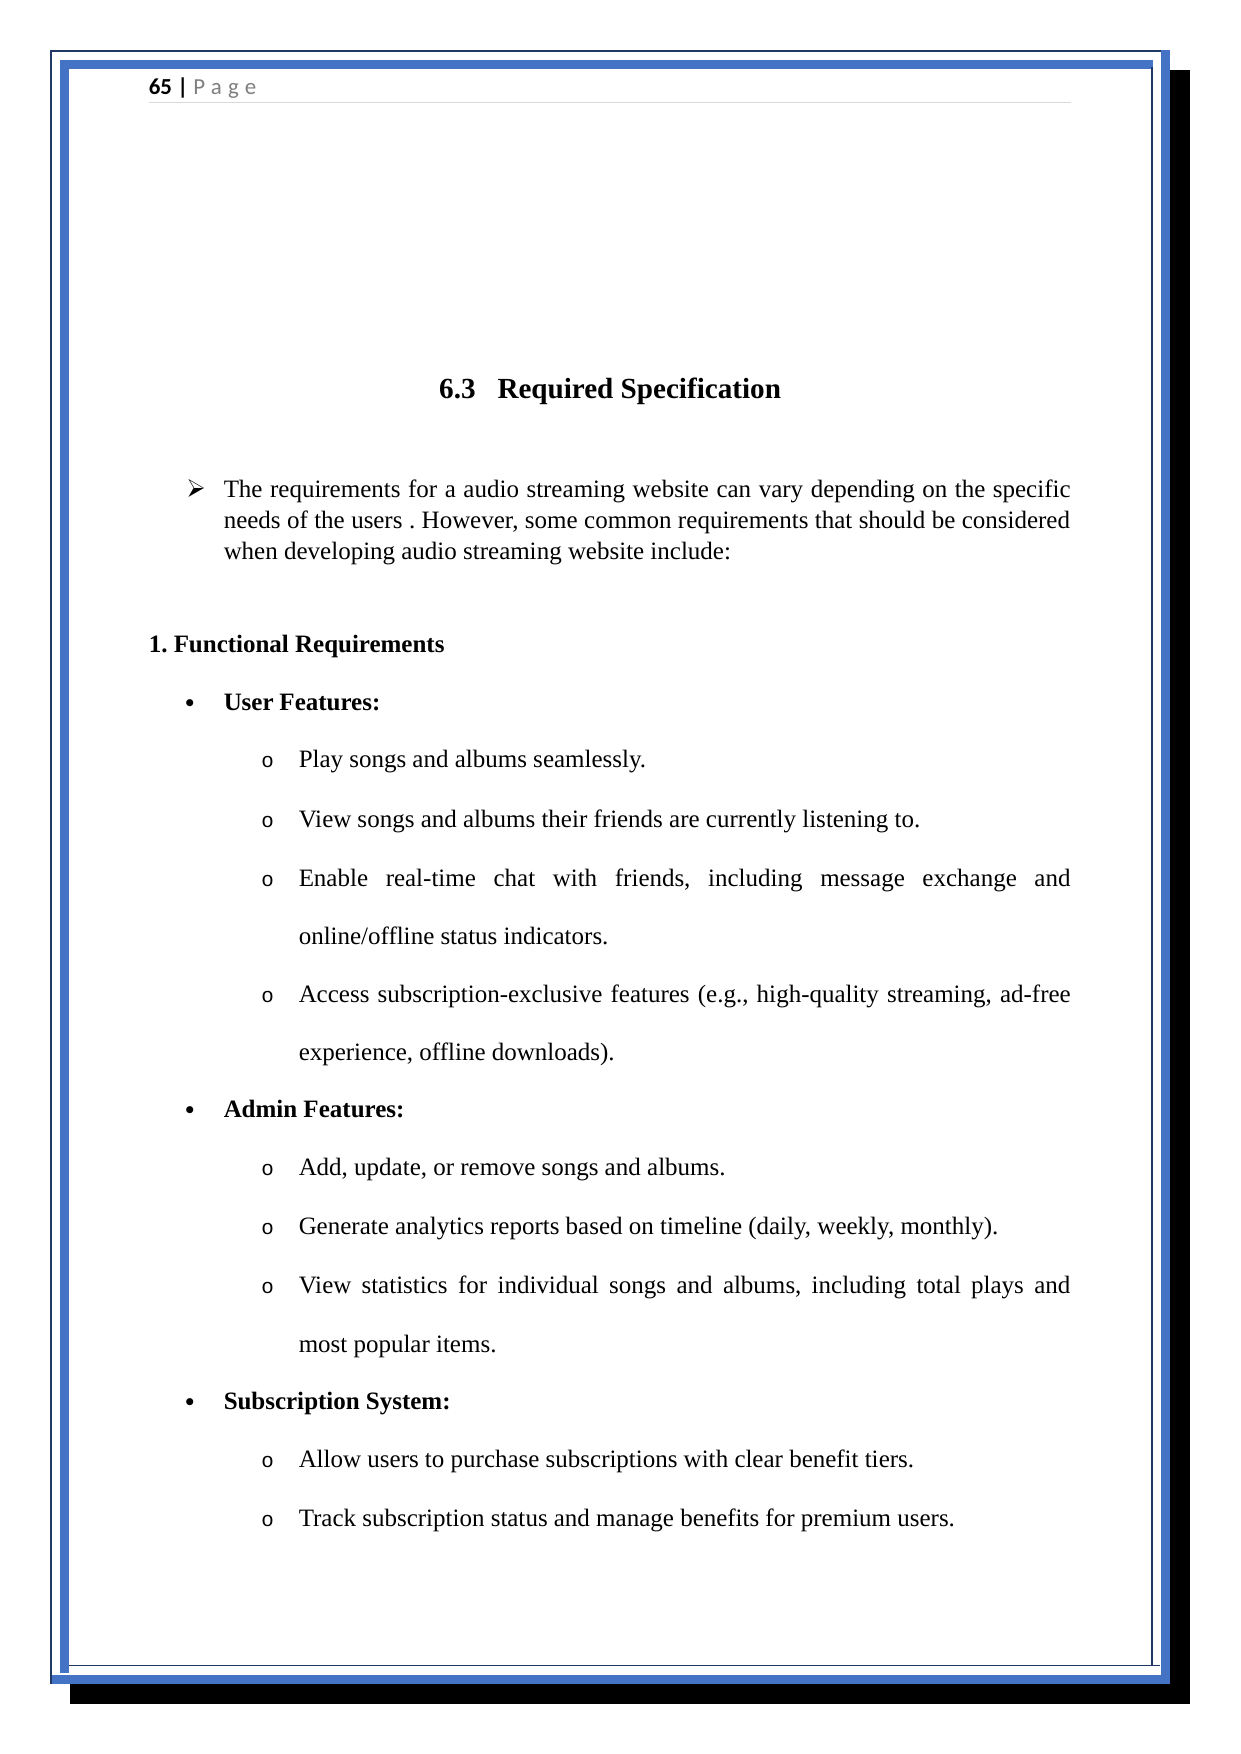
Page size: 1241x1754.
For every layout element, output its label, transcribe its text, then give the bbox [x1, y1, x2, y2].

list Enable real-time chat with friends, including message exchange and online/offline status indicators. [261, 863, 1071, 950]
list Admin Features: [186, 1094, 1071, 1123]
list Access subscription-exclusive features (e.g., high-quality streaming, ad-free experience, offline downloads). [261, 979, 1071, 1066]
text 1. Functional Requirements [148, 629, 1071, 658]
list User Features: [186, 687, 1071, 716]
list Track subscription status and manage benefits for premium users. [261, 1503, 1071, 1532]
list Allow users to purchase subscriptions with clear benefit tiers. [261, 1444, 1071, 1473]
list The requirements for a audio streaming website can vary depending on the specific needs of the users . However, some common requirements that should be considered when developing audio streaming website include: [186, 474, 1071, 565]
list Generate analytics reports based on timeline (daily, weekly, monthly). [261, 1211, 1071, 1241]
list View statistics for individual songs and albums, including total plays and most popular items. [261, 1270, 1071, 1357]
list Subscription System: [186, 1386, 1071, 1415]
list Play songs and albums seamlessly. [261, 744, 1071, 774]
list Add, update, or remove songs and albums. [261, 1152, 1071, 1182]
text 6.3 Required Specification [148, 371, 1071, 404]
list View songs and albums their friends are currently listening to. [261, 804, 1071, 833]
